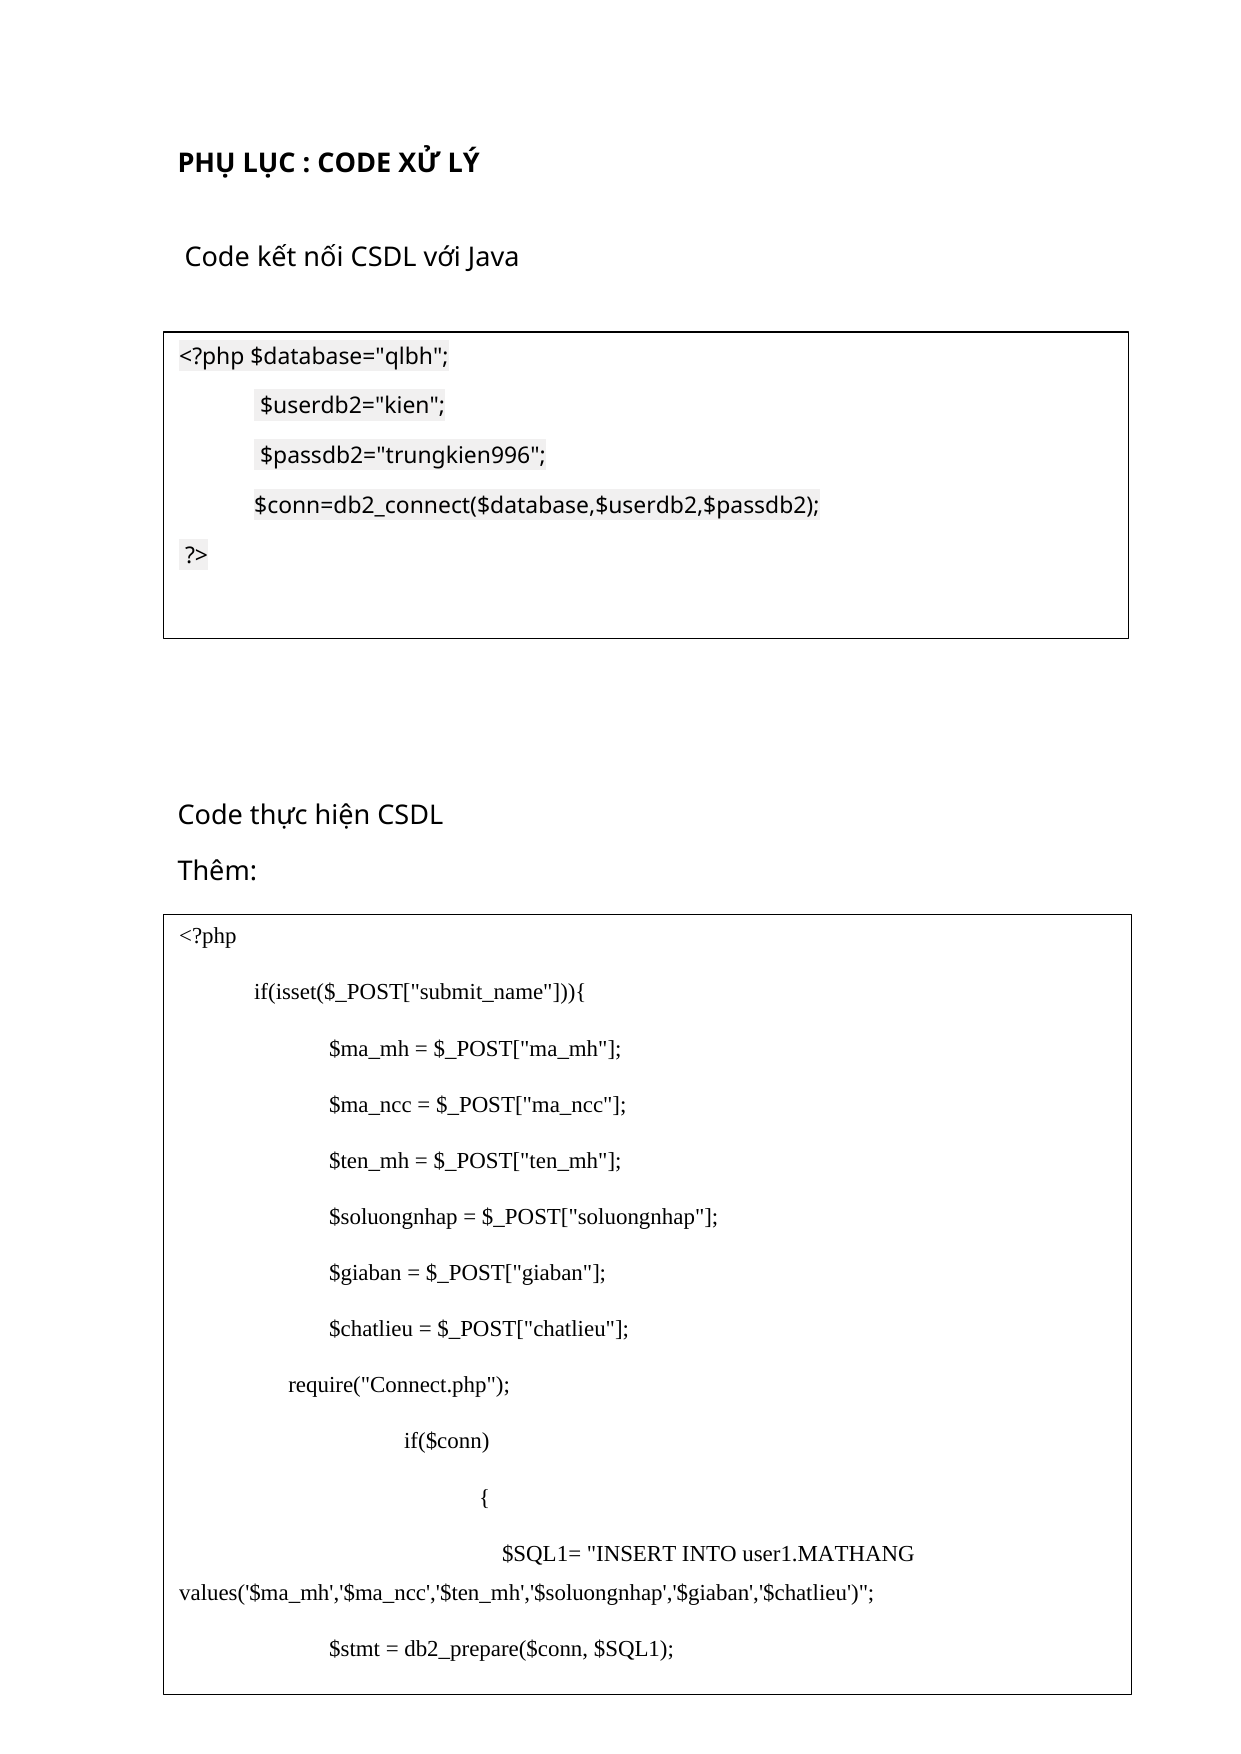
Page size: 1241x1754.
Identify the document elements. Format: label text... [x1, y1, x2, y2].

subtitle PHỤ LỤC : CODE XỬ LÝ [177, 143, 1122, 180]
text Code kết nối CSDL với Java [177, 238, 1122, 275]
text Code thực hiện CSDL [177, 795, 1122, 832]
text Thêm: [177, 851, 1122, 888]
